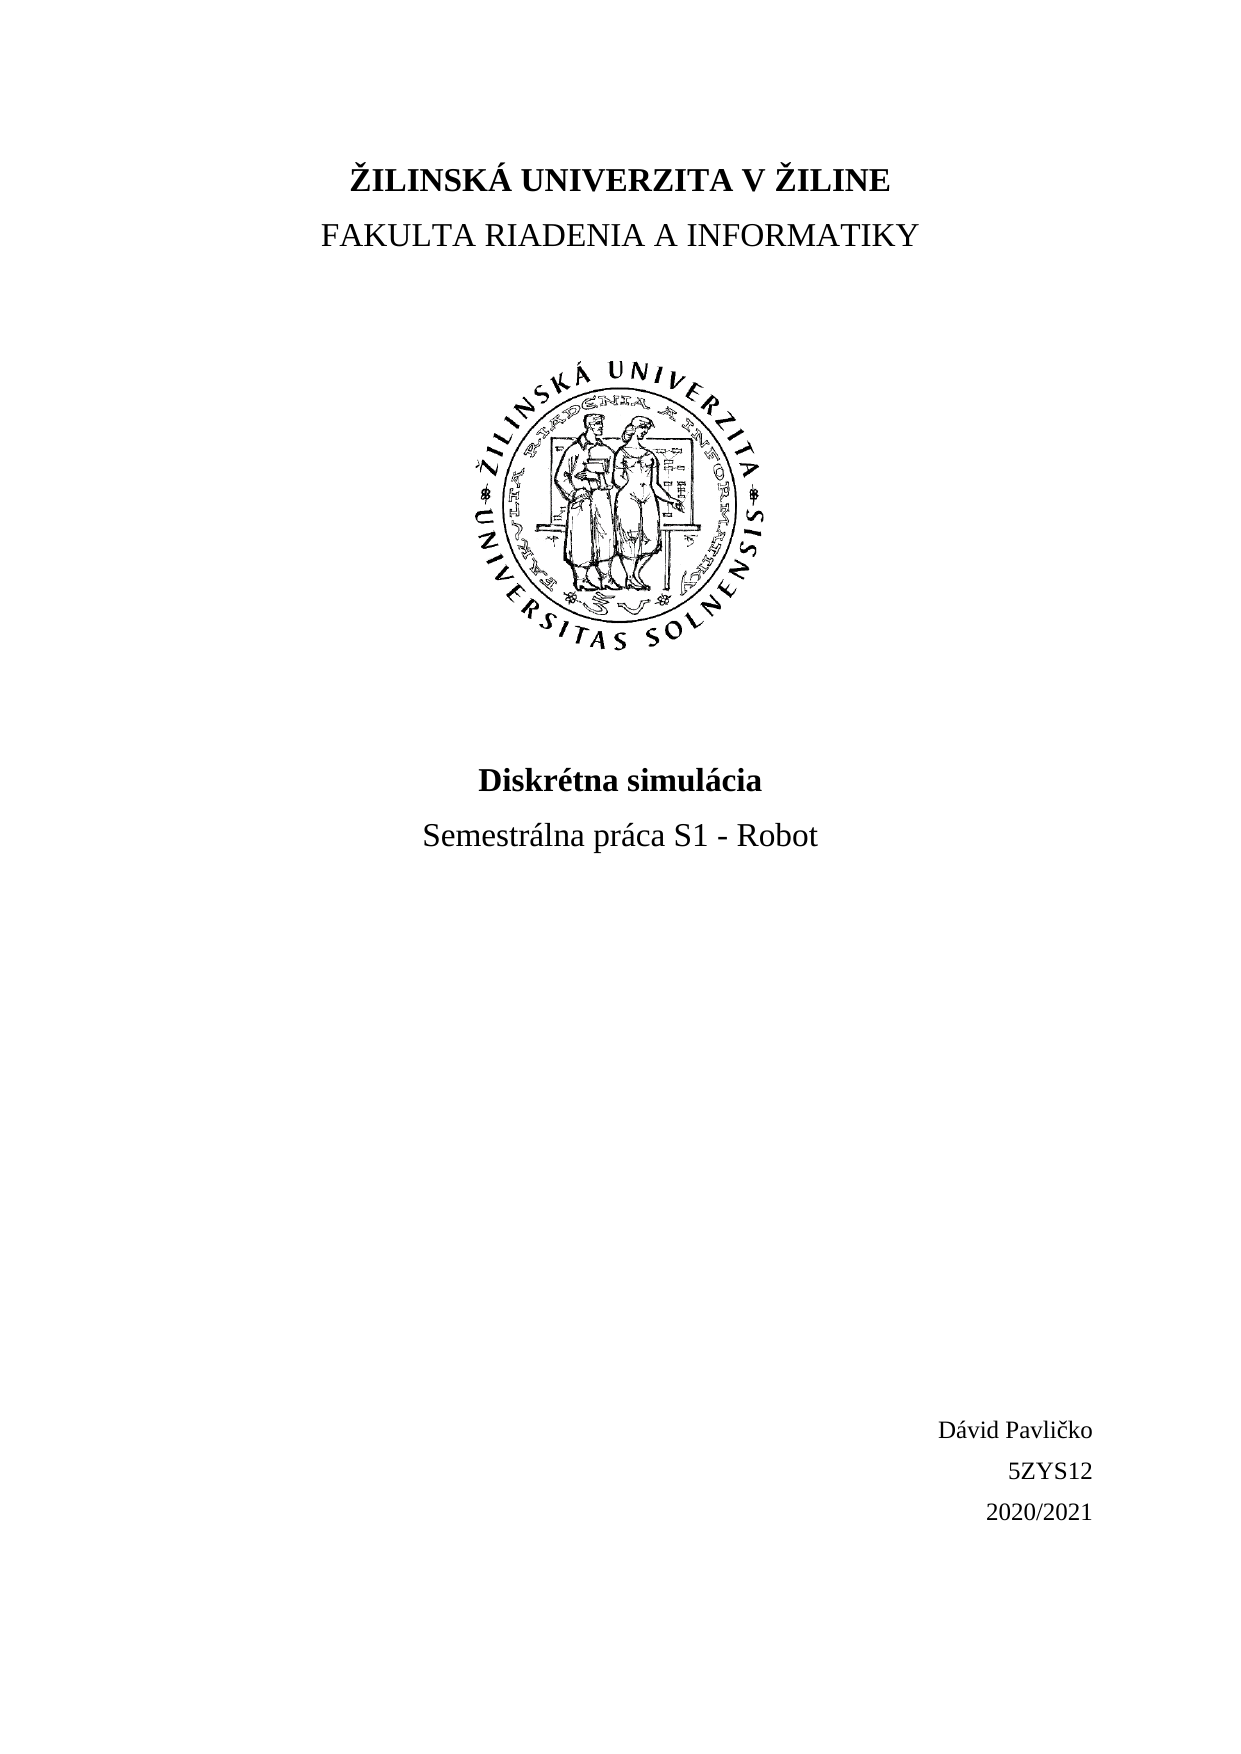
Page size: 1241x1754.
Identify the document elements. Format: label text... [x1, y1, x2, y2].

text Diskrétna simulácia [148, 760, 1093, 798]
text ŽILINSKÁ UNIVERZITA V ŽILINE [148, 160, 1093, 198]
text Semestrálna práca S1 - Robot [148, 815, 1093, 853]
text FAKULTA RIADENIA A INFORMATIKY [148, 215, 1093, 253]
text 5ZYS12 [148, 1456, 1093, 1485]
picture [475, 361, 766, 653]
text Dávid Pavličko [148, 1415, 1093, 1444]
text 2020/2021 [148, 1497, 1093, 1526]
